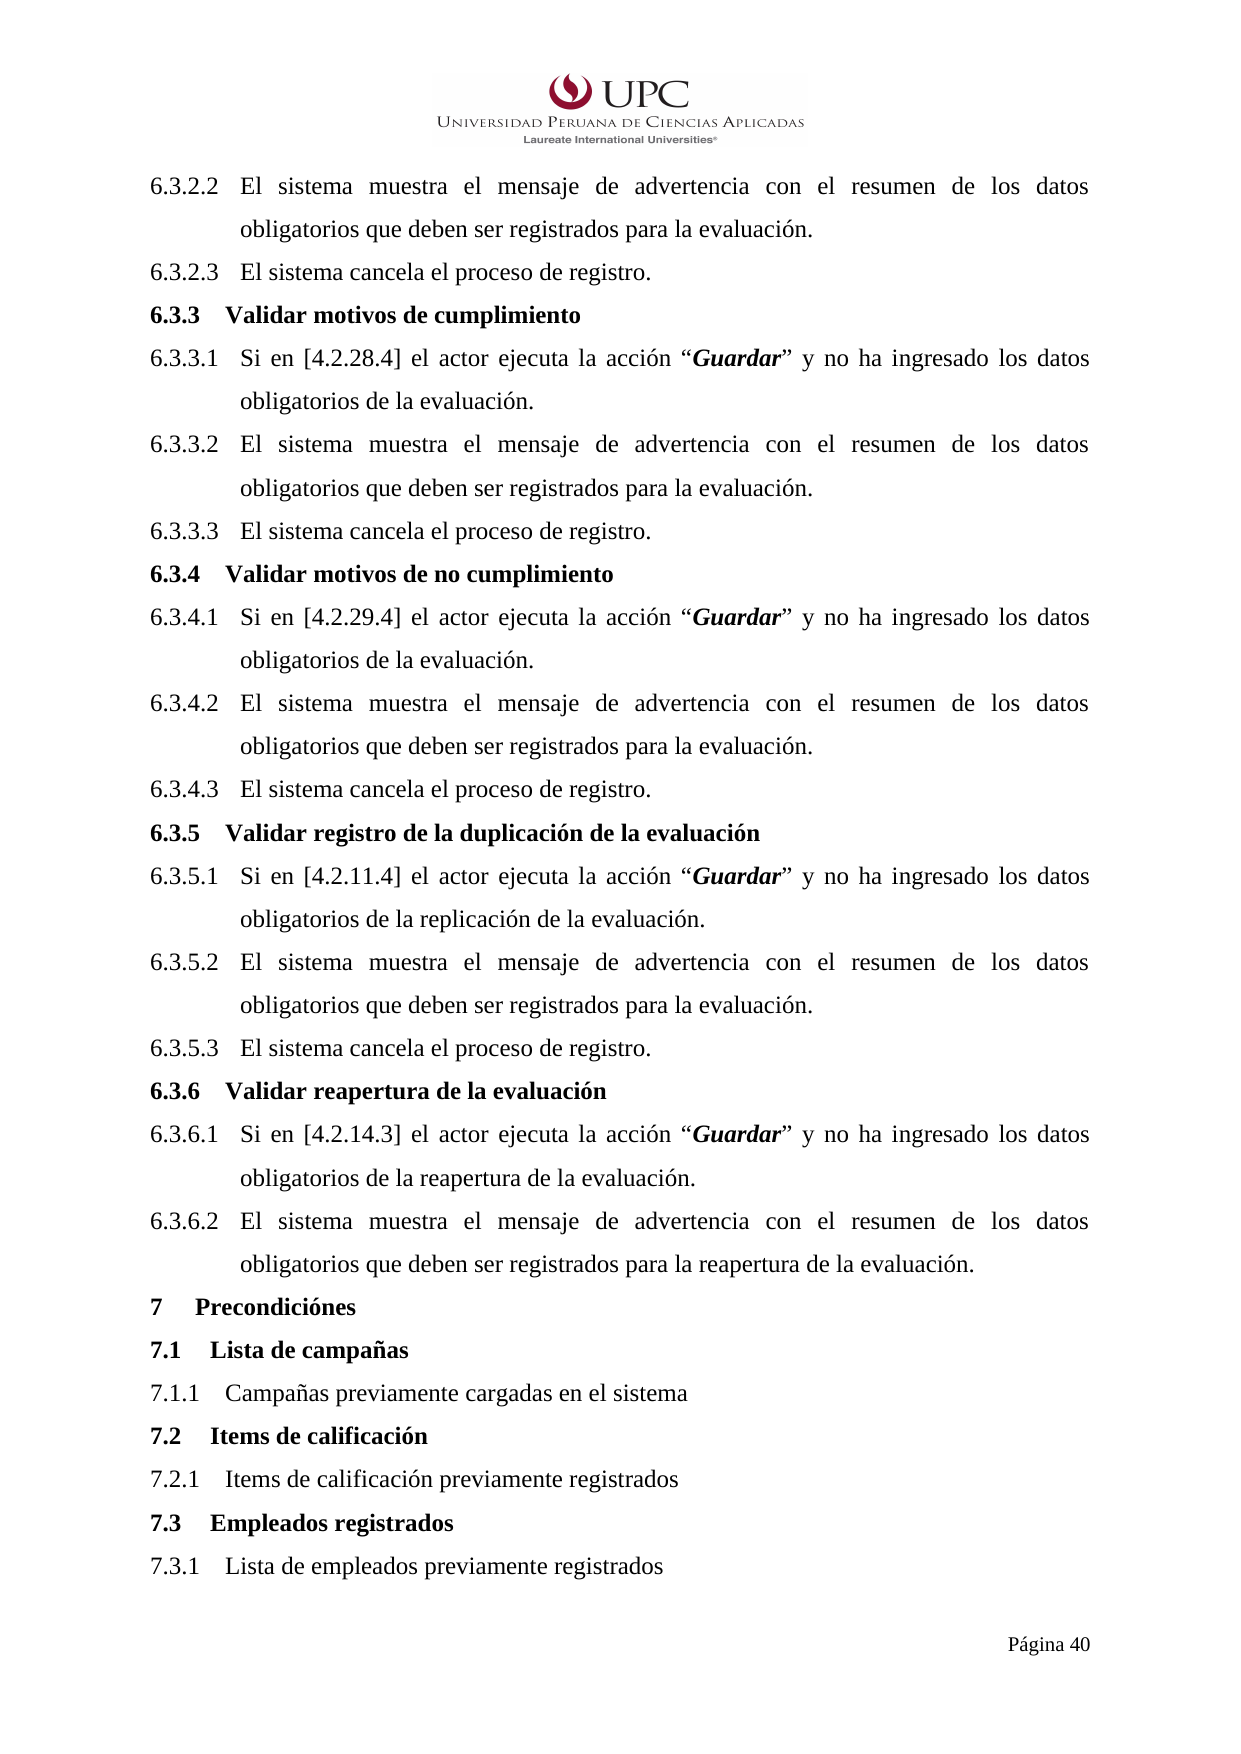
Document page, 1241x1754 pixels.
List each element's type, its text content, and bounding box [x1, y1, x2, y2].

list El sistema muestra el mensaje de advertencia con el resumen de los datos obligatorios que deben ser registrados para la evaluación. [150, 688, 1090, 760]
list El sistema muestra el mensaje de advertencia con el resumen de los datos obligatorios que deben ser registrados para la reapertura de la evaluación. [150, 1206, 1090, 1278]
list El sistema cancela el proceso de registro. [150, 1033, 1090, 1062]
list Lista de campañas [150, 1335, 1090, 1364]
list Si en [4.2.28.4] el actor ejecuta la acción “Guardar” y no ha ingresado los datos obligatorios de la evaluación. [150, 343, 1090, 415]
list Validar reapertura de la evaluación [150, 1076, 1090, 1105]
list El sistema cancela el proceso de registro. [150, 774, 1090, 803]
list El sistema muestra el mensaje de advertencia con el resumen de los datos obligatorios que deben ser registrados para la evaluación. [150, 947, 1090, 1019]
list El sistema cancela el proceso de registro. [150, 257, 1090, 286]
list Empleados registrados [150, 1508, 1090, 1536]
list Si en [4.2.11.4] el actor ejecuta la acción “Guardar” y no ha ingresado los datos obligatorios de la replicación de la evaluación. [150, 861, 1090, 933]
list Campañas previamente cargadas en el sistema [150, 1378, 1090, 1407]
list El sistema muestra el mensaje de advertencia con el resumen de los datos obligatorios que deben ser registrados para la evaluación. [150, 171, 1090, 243]
list Validar motivos de cumplimiento [150, 300, 1090, 329]
list Si en [4.2.29.4] el actor ejecuta la acción “Guardar” y no ha ingresado los datos obligatorios de la evaluación. [150, 602, 1090, 674]
list Precondiciónes [150, 1292, 1090, 1321]
list Items de calificación [150, 1421, 1090, 1450]
list Items de calificación previamente registrados [150, 1464, 1090, 1493]
picture [432, 73, 808, 147]
list Si en [4.2.14.3] el actor ejecuta la acción “Guardar” y no ha ingresado los datos obligatorios de la reapertura de la evaluación. [150, 1119, 1090, 1191]
list El sistema cancela el proceso de registro. [150, 516, 1090, 544]
list Validar registro de la duplicación de la evaluación [150, 818, 1090, 846]
list Lista de empleados previamente registrados [150, 1551, 1090, 1579]
list Validar motivos de no cumplimiento [150, 559, 1090, 588]
list El sistema muestra el mensaje de advertencia con el resumen de los datos obligatorios que deben ser registrados para la evaluación. [150, 429, 1090, 501]
